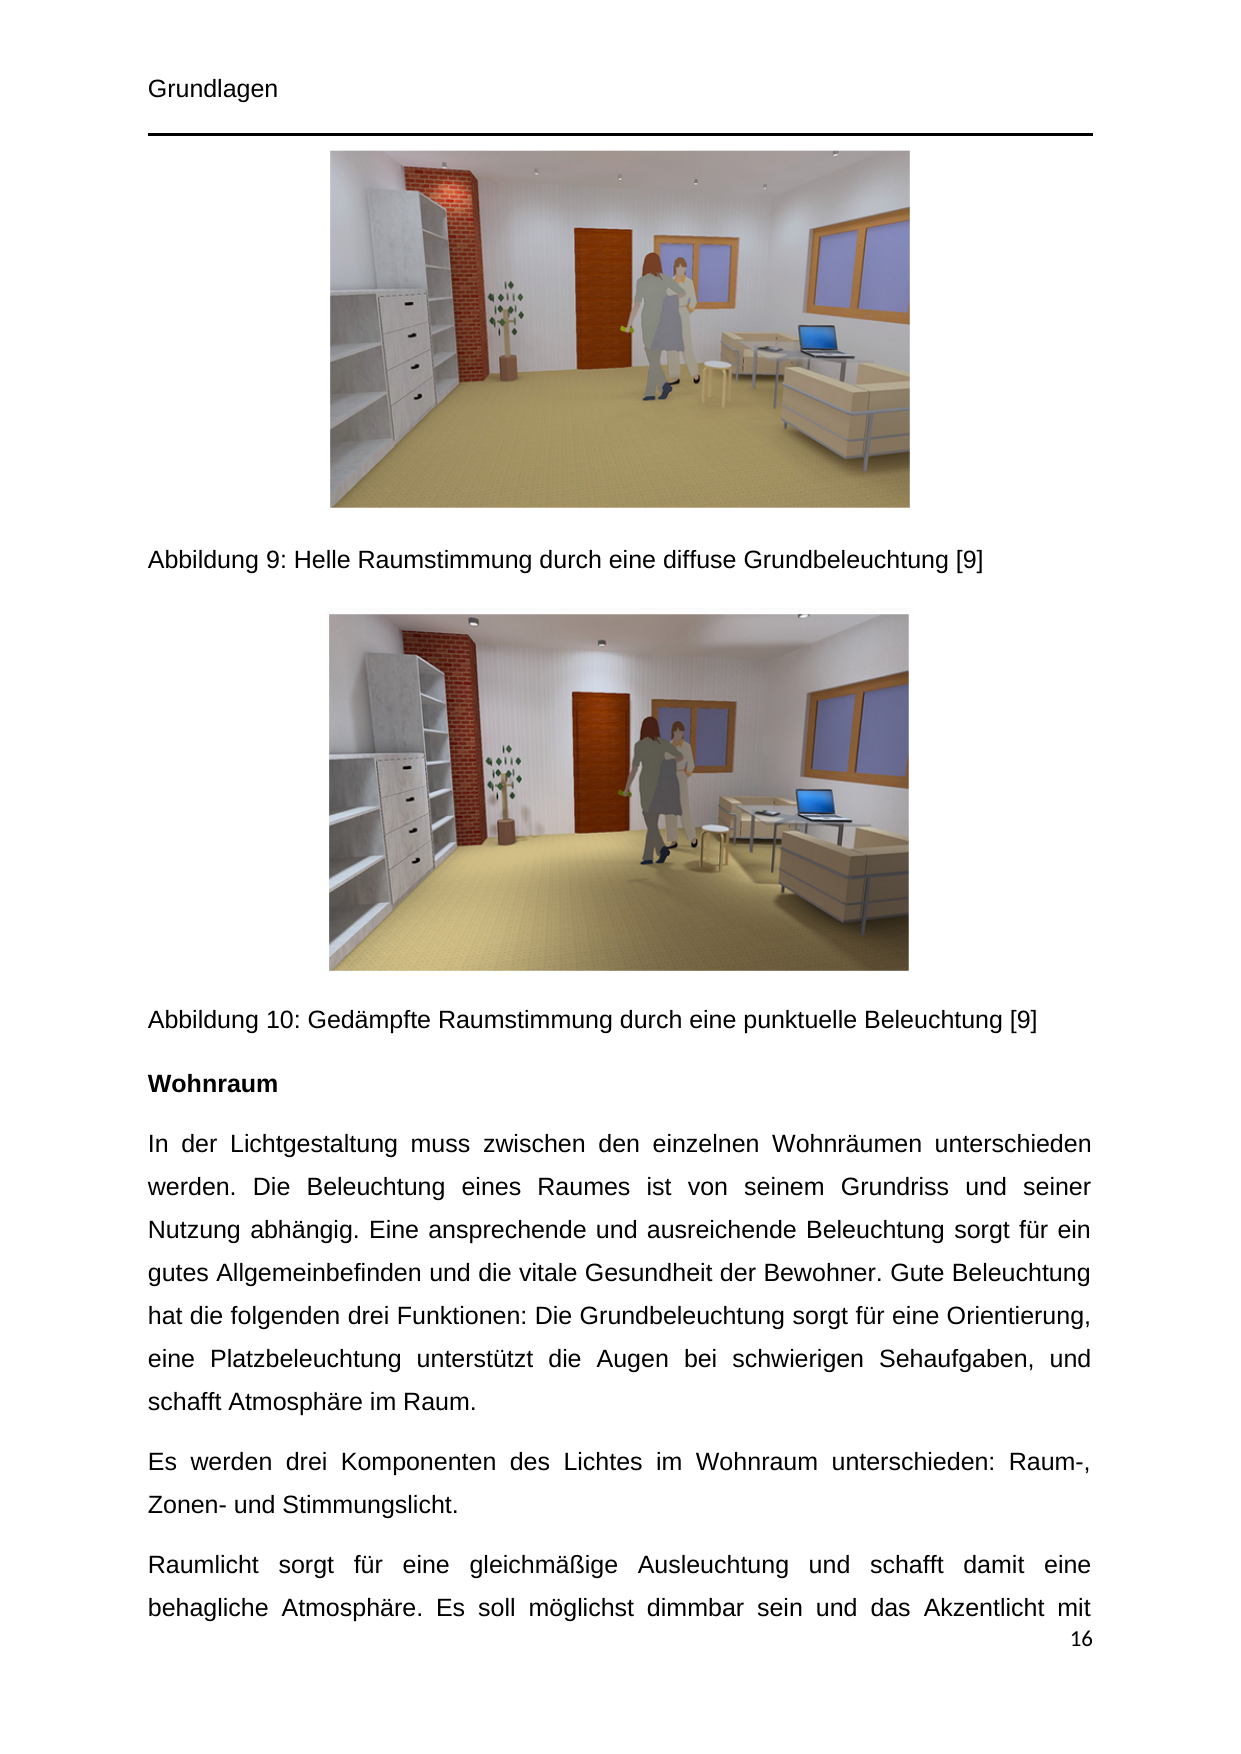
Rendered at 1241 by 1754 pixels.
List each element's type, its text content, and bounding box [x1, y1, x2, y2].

text Abbildung 9: Helle Raumstimmung durch eine diffuse Grundbeleuchtung [9] [148, 545, 1093, 573]
text In der Lichtgestaltung muss zwischen den einzelnen Wohnräumen unterschieden werden. Die Beleuchtung eines Raumes ist von seinem Grundriss und seiner Nutzung abhängig. Eine ansprechende und ausreichende Beleuchtung sorgt für ein gutes Allgemeinbefinden und die vitale Gesundheit der Bewohner. Gute Beleuchtung hat die folgenden drei Funktionen: Die Grundbeleuchtung sorgt für eine Orientierung, eine Platzbeleuchtung unterstützt die Augen bei schwierigen Sehaufgaben, und schafft Atmosphäre im Raum. [148, 1129, 1093, 1416]
text Abbildung 10: Gedämpfte Raumstimmung durch eine punktuelle Beleuchtung [9] [148, 1005, 1093, 1034]
text Wohnraum [148, 1069, 1093, 1098]
text Es werden drei Komponenten des Lichtes im Wohnraum unterschieden: Raum-, Zonen- und Stimmungslicht. [148, 1447, 1093, 1519]
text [148, 1550, 1093, 1622]
picture [326, 147, 914, 514]
picture [326, 608, 914, 975]
